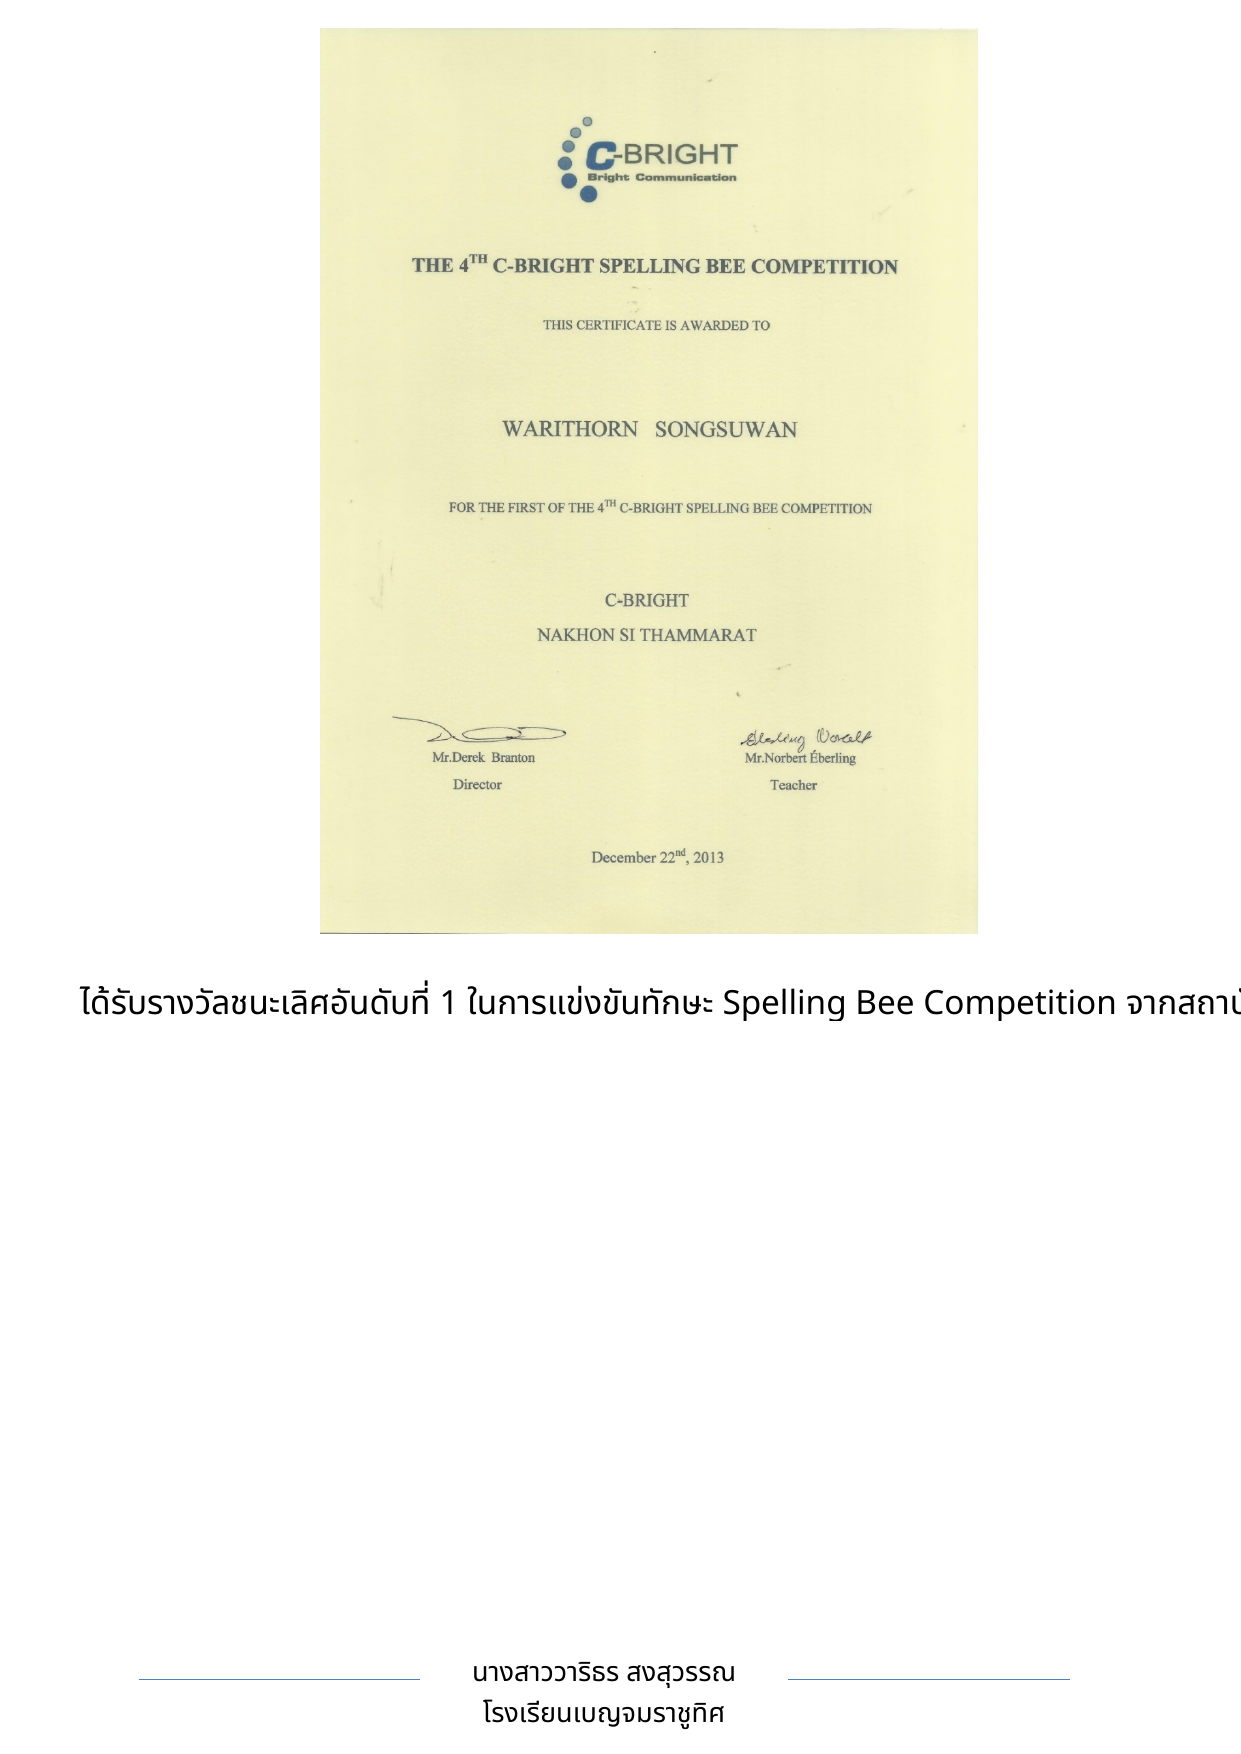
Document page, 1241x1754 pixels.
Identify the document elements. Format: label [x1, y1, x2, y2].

picture [318, 28, 978, 932]
